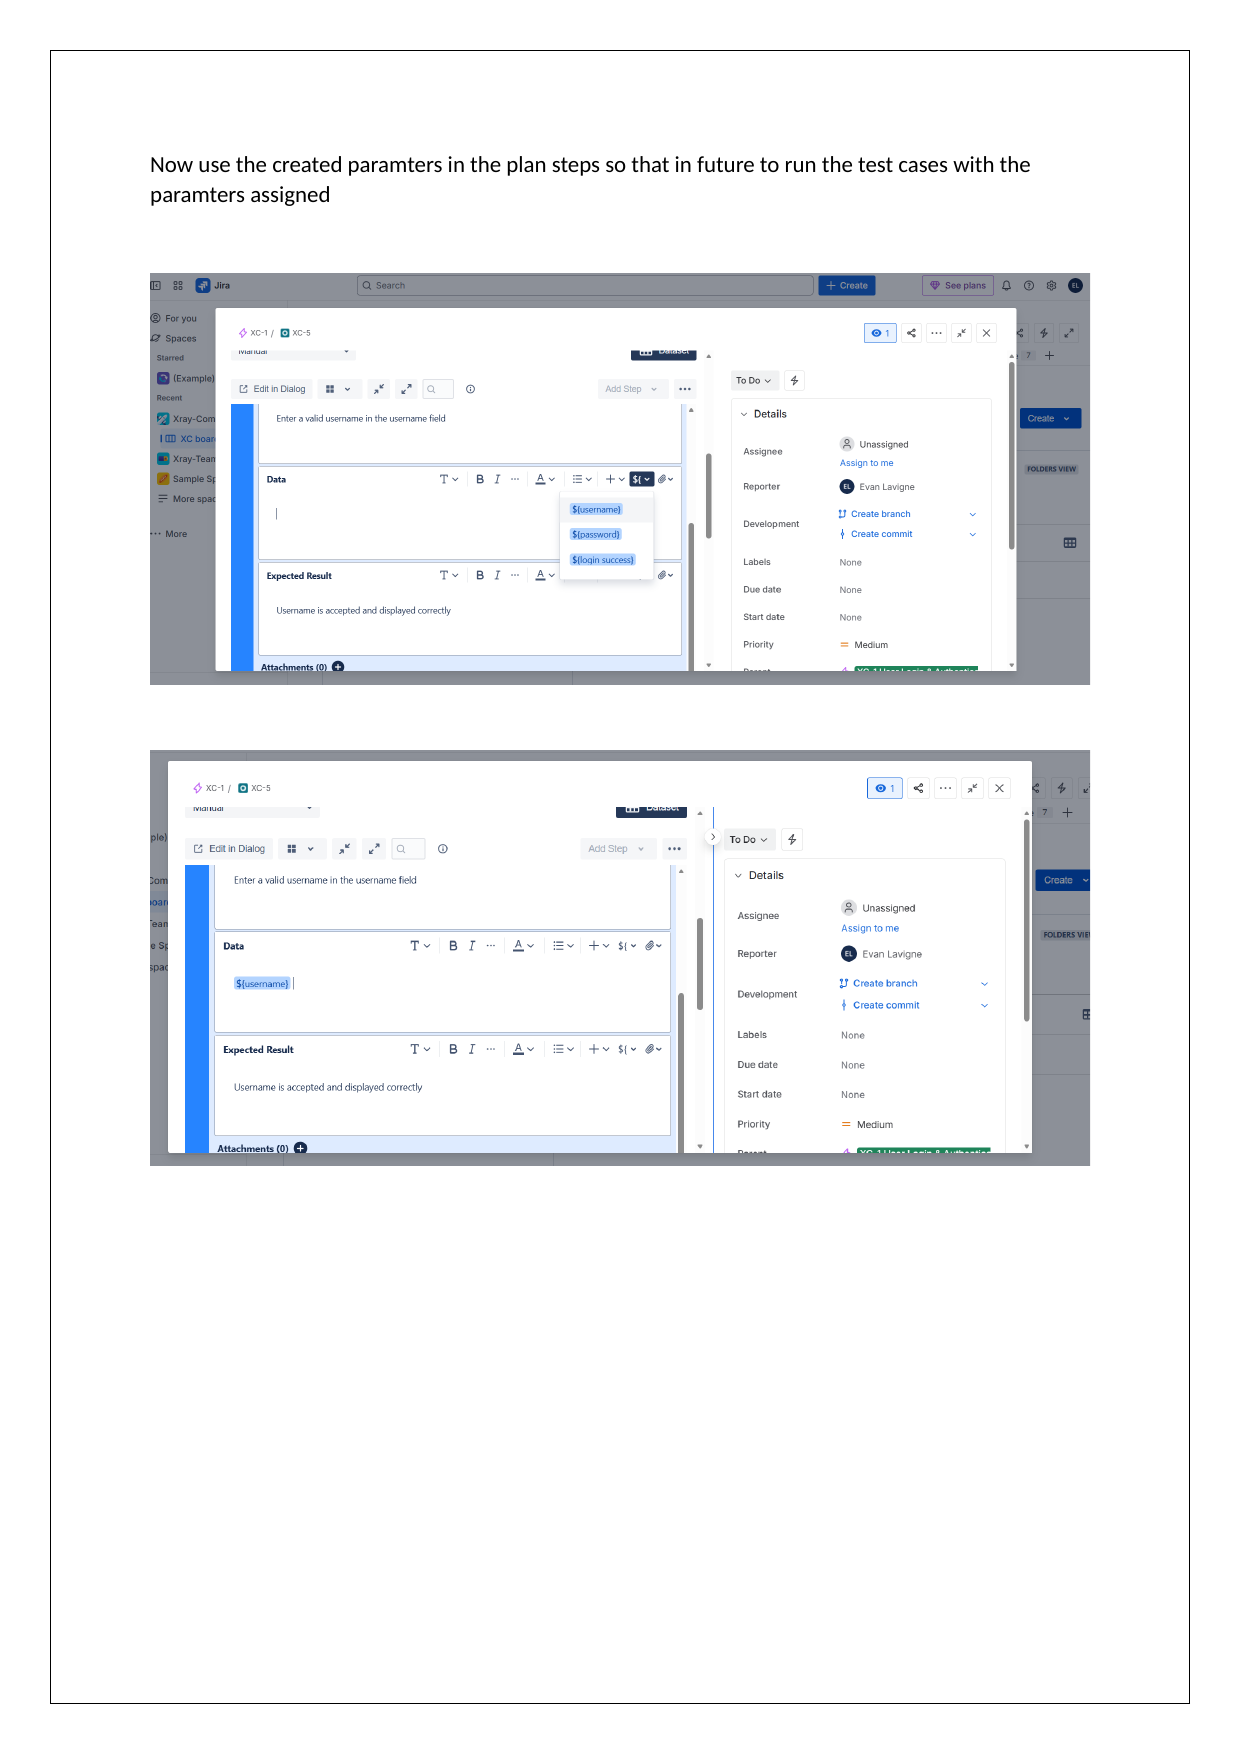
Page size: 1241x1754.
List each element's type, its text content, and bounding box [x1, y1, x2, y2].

picture [150, 750, 1091, 1166]
picture [150, 273, 1091, 685]
text Now use the created paramters in the plan steps so that in future to run the test cases with the paramters assigned [150, 150, 1090, 208]
